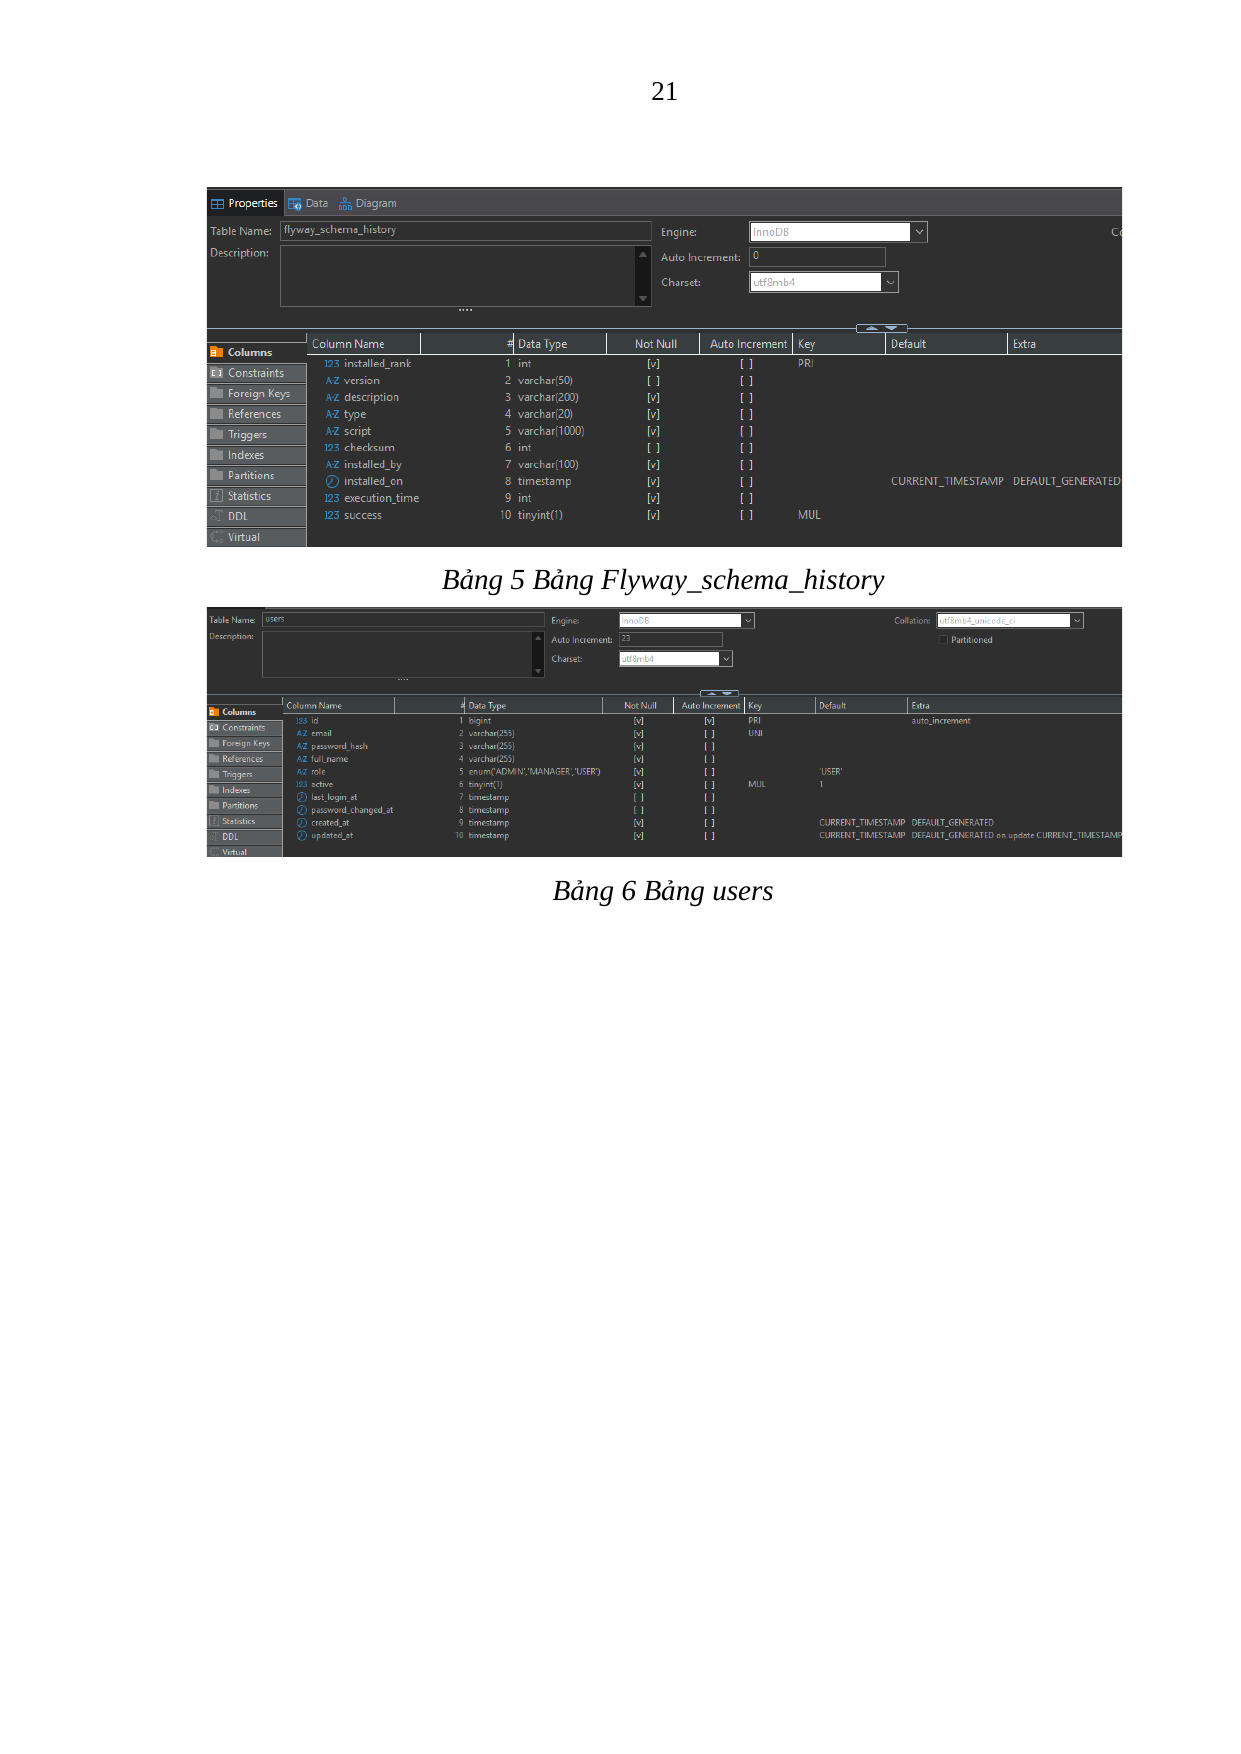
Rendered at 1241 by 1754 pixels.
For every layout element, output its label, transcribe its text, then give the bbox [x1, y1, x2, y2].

text Bảng 6 Bảng users [207, 873, 1122, 906]
picture [206, 607, 1123, 857]
picture [206, 187, 1123, 547]
text Bảng 5 Bảng Flyway_schema_history [207, 562, 1122, 595]
